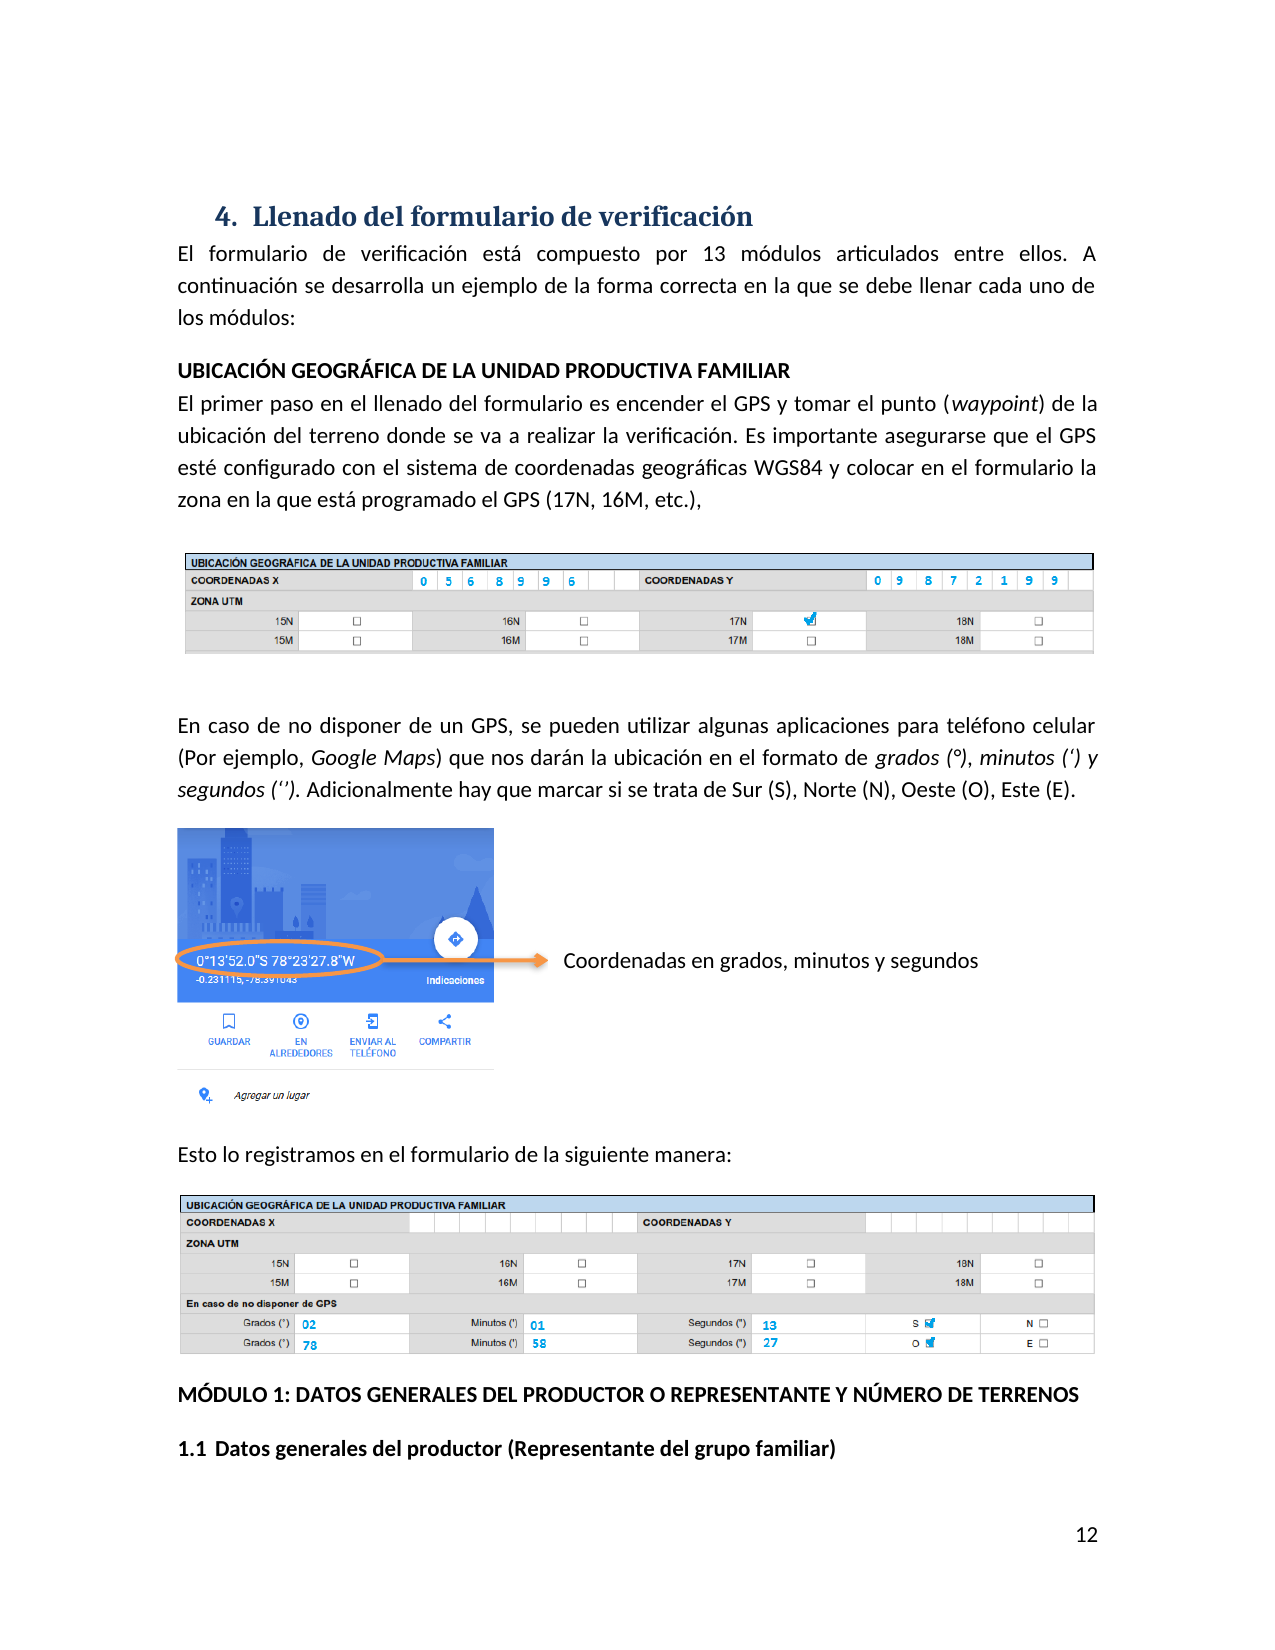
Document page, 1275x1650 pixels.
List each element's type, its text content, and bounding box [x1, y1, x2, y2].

picture [177, 1192, 1098, 1356]
text Llenado del formulario de verificación [215, 201, 1098, 234]
text En caso de no disponer de un GPS, se pueden utilizar algunas aplicaciones para teléfono celular (Por ejemplo, Google Maps) que nos darán la ubicación en el formato de grados (°), minutos (‘) y segundos (‘’). Adicionalmente hay que marcar si se trata de Sur (S), Norte (N), Oeste (O), Este (E). [177, 711, 1098, 803]
text El primer paso en el llenado del formulario es encender el GPS y tomar el punto (waypoint) de la ubicación del terreno donde se va a realizar la verificación. Es importante asegurarse que el GPS esté configurado con el sistema de coordenadas geográficas WGS84 y colocar en el formulario la zona en la que está programado el GPS (17N, 16M, etc.), [177, 389, 1098, 513]
text Esto lo registramos en el formulario de la siguiente manera: [177, 1140, 1098, 1168]
picture [177, 549, 1099, 654]
picture [177, 828, 494, 958]
text UBICACIÓN GEOGRÁFICA DE LA UNIDAD PRODUCTIVA FAMILIAR [177, 357, 1098, 384]
list Datos generales del productor (Representante del grupo familiar) [177, 1434, 1098, 1462]
picture [177, 963, 494, 1115]
text El formulario de verificación está compuesto por 13 módulos articulados entre ellos. A continuación se desarrolla un ejemplo de la forma correcta en la que se debe llenar cada uno de los módulos: [177, 239, 1098, 332]
text MÓDULO 1: DATOS GENERALES DEL PRODUCTOR O REPRESENTANTE Y NÚMERO DE TERRENOS [177, 1381, 1098, 1409]
picture [180, 944, 380, 973]
